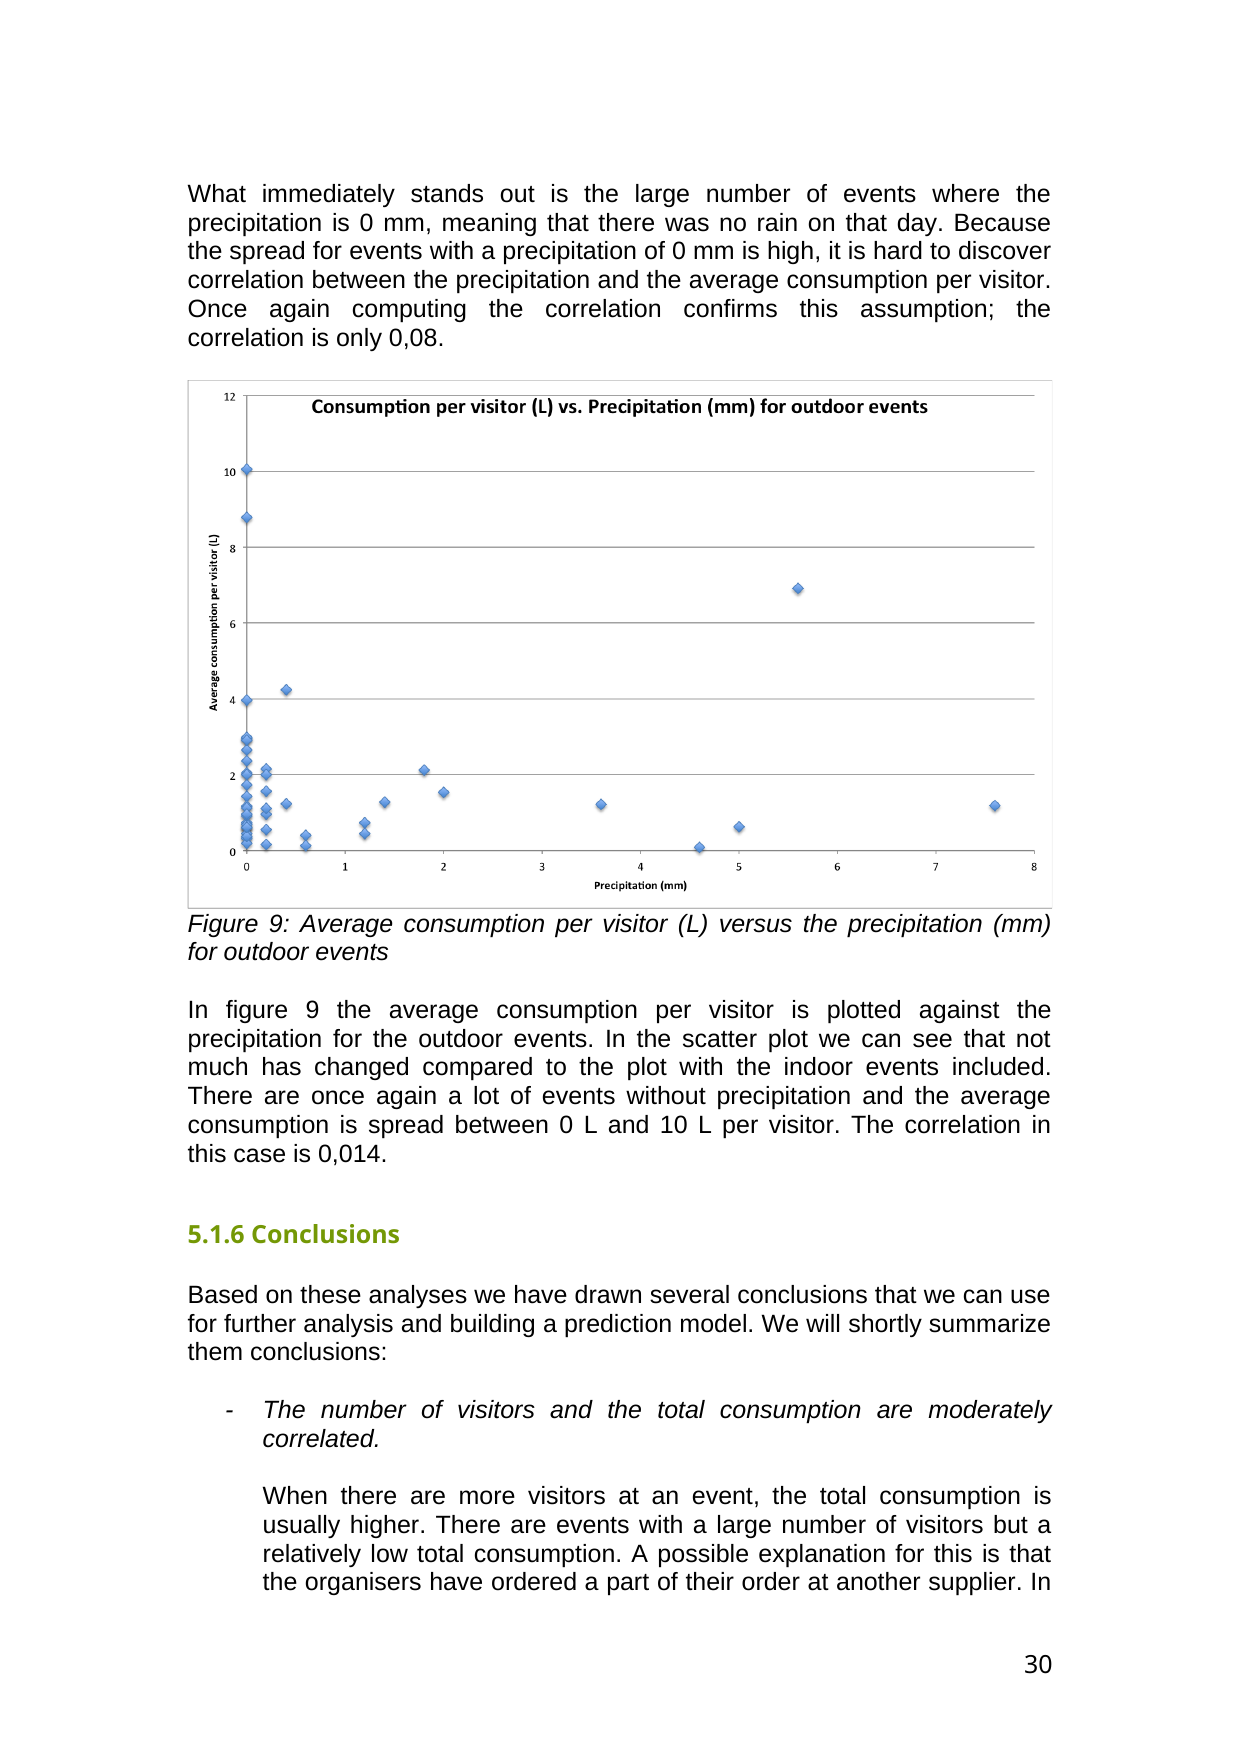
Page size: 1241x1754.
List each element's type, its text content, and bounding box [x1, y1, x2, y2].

list The number of visitors and the total consumption are moderately correlated. [225, 1395, 1053, 1452]
picture [187, 380, 1053, 909]
subtitle 5.1.6 Conclusions [187, 1217, 1053, 1251]
text Based on these analyses we have drawn several conclusions that we can use for further analysis and building a prediction model. We will shortly summarize them conclusions: [187, 1280, 1053, 1366]
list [262, 1481, 1053, 1596]
text What immediately stands out is the large number of events where the precipitation is 0 mm, meaning that there was no rain on that day. Because the spread for events with a precipitation of 0 mm is high, it is hard to discover correlation between the precipitation and the average consumption per visitor. Once again computing the correlation confirms this assumption; the correlation is only 0,08. [187, 179, 1053, 351]
text In figure 9 the average consumption per visitor is plotted against the precipitation for the outdoor events. In the scatter plot we can see that not much has changed compared to the plot with the indoor events included. There are once again a lot of events without precipitation and the average consumption is spread between 0 L and 10 L per visitor. The correlation in this case is 0,014. [187, 995, 1053, 1167]
text Figure 9: Average consumption per visitor (L) versus the precipitation (mm) for outdoor events [187, 909, 1053, 966]
